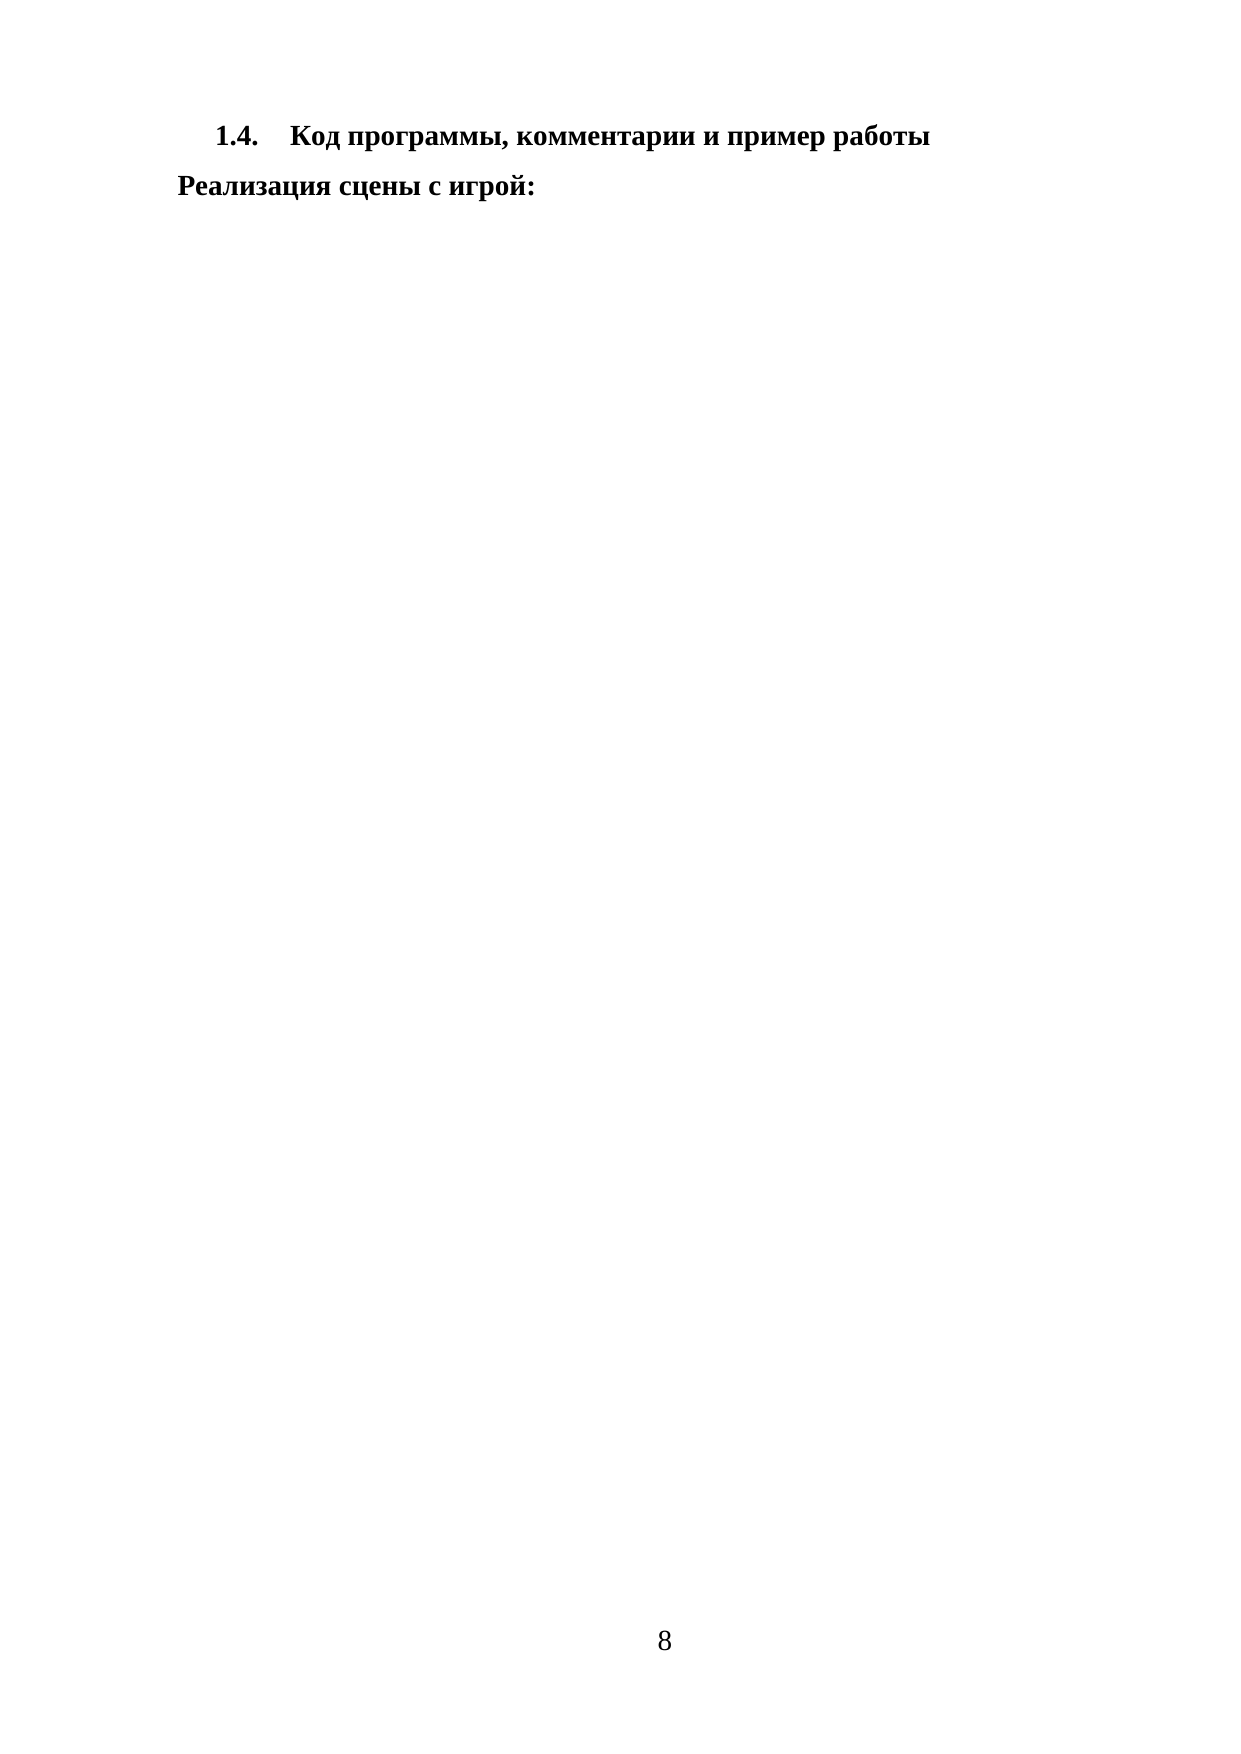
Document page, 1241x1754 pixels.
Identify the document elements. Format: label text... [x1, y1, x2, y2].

subtitle Код программы, комментарии и пример работы [215, 118, 1152, 152]
subtitle Реализация сцены с игрой: [177, 168, 1152, 202]
